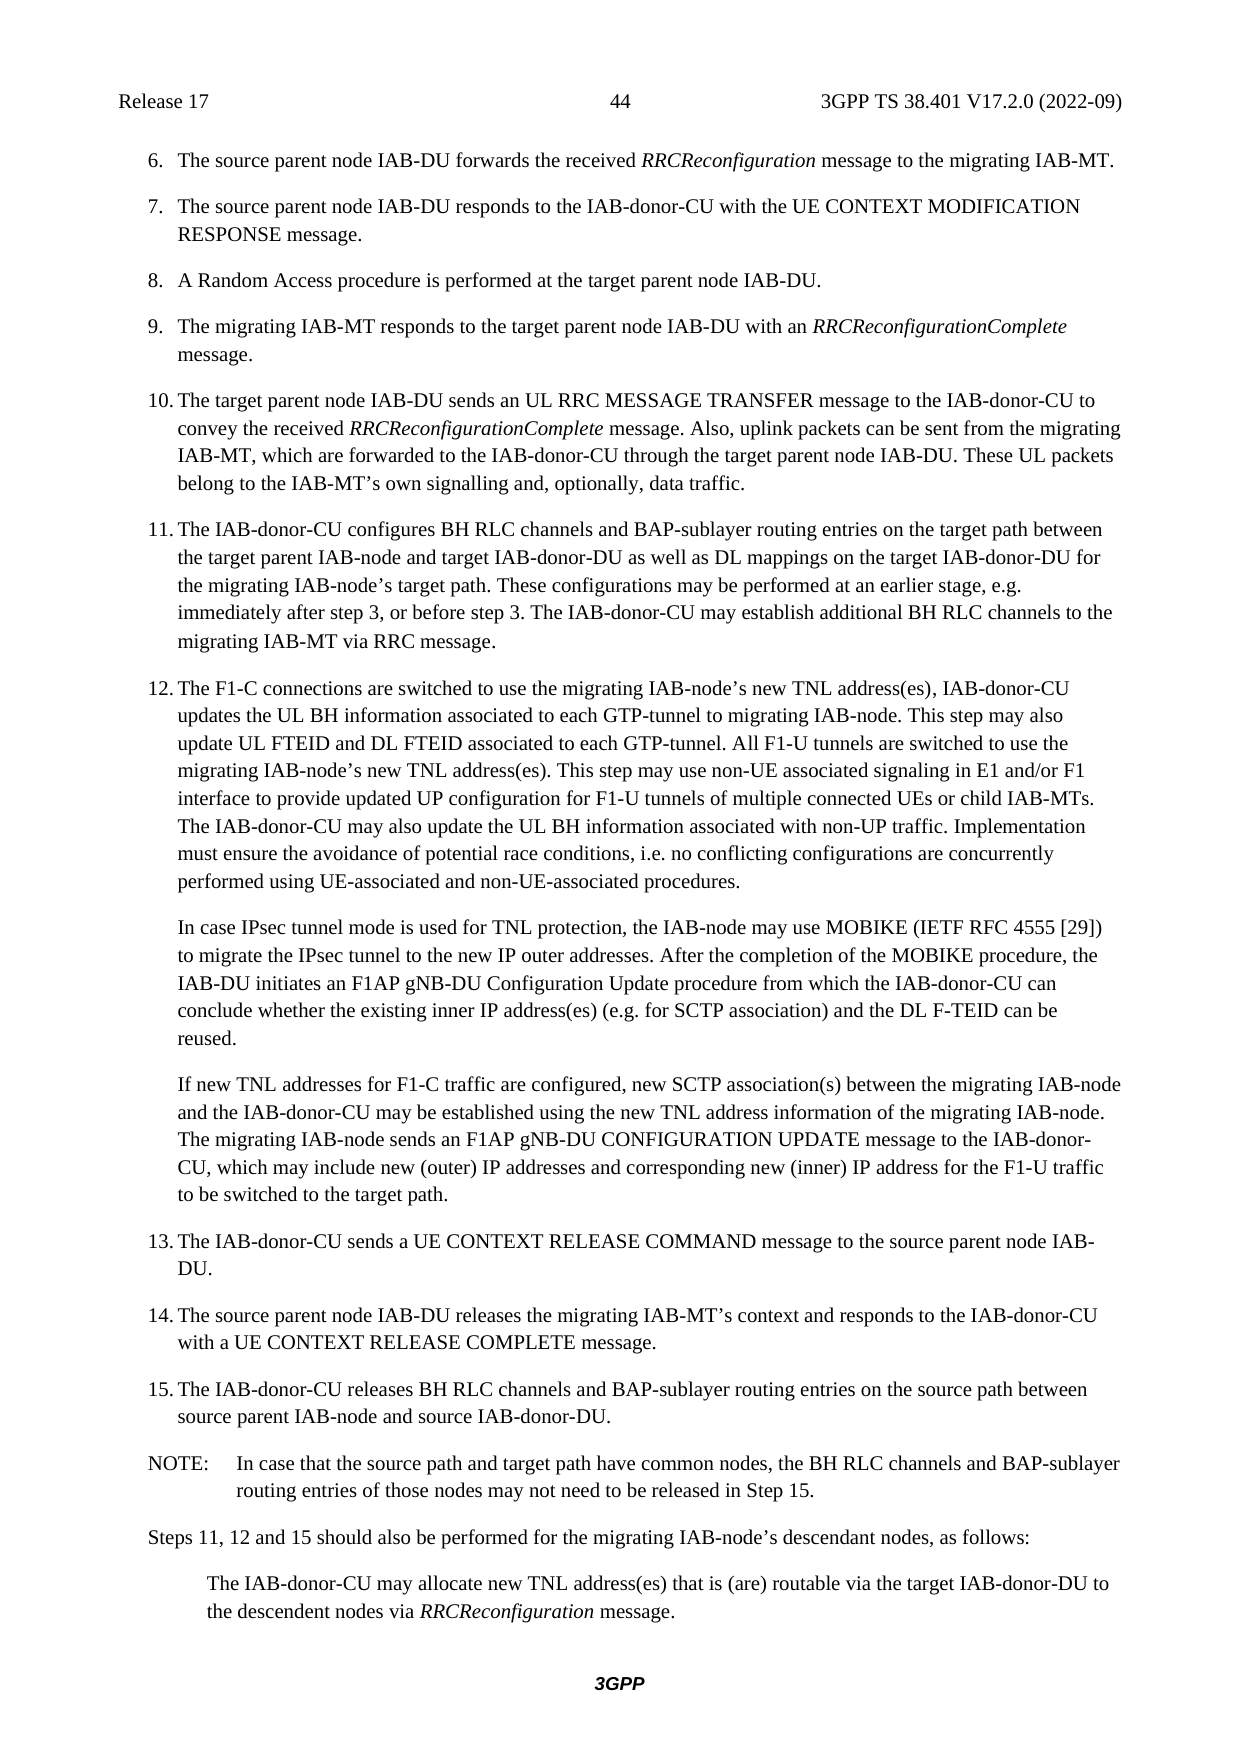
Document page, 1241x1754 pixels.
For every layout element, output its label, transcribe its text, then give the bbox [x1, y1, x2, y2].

text 13. The IAB-donor-CU sends a UE CONTEXT RELEASE COMMAND message to the source parent node IAB-DU. [148, 1229, 1122, 1280]
text 7. The source parent node IAB-DU responds to the IAB-donor-CU with the UE CONTEXT MODIFICATION RESPONSE message. [148, 194, 1122, 246]
text 11. The IAB-donor-CU configures BH RLC channels and BAP-sublayer routing entries on the target path between the target parent IAB-node and target IAB-donor-DU as well as DL mappings on the target IAB-donor-DU for the migrating IAB-node’s target path. These configurations may be performed at an earlier stage, e.g. immediately after step 3, or before step 3. The IAB-donor-CU may establish additional BH RLC channels to the migrating IAB-MT via RRC message. [148, 517, 1122, 653]
text NOTE: In case that the source path and target path have common nodes, the BH RLC channels and BAP-sublayer routing entries of those nodes may not need to be released in Step 15. [148, 1451, 1122, 1502]
text 15. The IAB-donor-CU releases BH RLC channels and BAP-sublayer routing entries on the source path between source parent IAB-node and source IAB-donor-DU. [148, 1377, 1122, 1428]
text In case IPsec tunnel mode is used for TNL protection, the IAB-node may use MOBIKE (IETF RFC 4555 [29]) to migrate the IPsec tunnel to the new IP outer addresses. After the completion of the MOBIKE procedure, the IAB-DU initiates an F1AP gNB-DU Configuration Update procedure from which the IAB-donor-CU can conclude whether the existing inner IP address(es) (e.g. for SCTP association) and the DL F-TEID can be reused. [148, 915, 1122, 1050]
text 10. The target parent node IAB-DU sends an UL RRC MESSAGE TRANSFER message to the IAB-donor-CU to convey the received RRCReconfigurationComplete message. Also, uplink packets can be sent from the migrating IAB-MT, which are forwarded to the IAB-donor-CU through the target parent node IAB-DU. These UL packets belong to the IAB-MT’s own signalling and, optionally, data traffic. [148, 388, 1122, 495]
text 9. The migrating IAB-MT responds to the target parent node IAB-DU with an RRCReconfigurationComplete message. [148, 314, 1122, 366]
text Steps 11, 12 and 15 should also be performed for the migrating IAB-node’s descendant nodes, as follows: [148, 1524, 1122, 1549]
text The IAB-donor-CU may allocate new TNL address(es) that is (are) routable via the target IAB-donor-DU to the descendent nodes via RRCReconfiguration message. [177, 1571, 1122, 1623]
text If new TNL addresses for F1-C traffic are configured, new SCTP association(s) between the migrating IAB-node and the IAB-donor-CU may be established using the new TNL address information of the migrating IAB-node. The migrating IAB-node sends an F1AP gNB-DU CONFIGURATION UPDATE message to the IAB-donor-CU, which may include new (outer) IP addresses and corresponding new (inner) IP address for the F1-U traffic to be switched to the target path. [148, 1072, 1122, 1206]
text 8. A Random Access procedure is performed at the target parent node IAB-DU. [148, 268, 1122, 292]
text 6. The source parent node IAB-DU forwards the received RRCReconfiguration message to the migrating IAB-MT. [148, 147, 1122, 172]
text 14. The source parent node IAB-DU releases the migrating IAB-MT’s context and responds to the IAB-donor-CU with a UE CONTEXT RELEASE COMPLETE message. [148, 1303, 1122, 1354]
text 12. The F1-C connections are switched to use the migrating IAB-node’s new TNL address(es), IAB-donor-CU updates the UL BH information associated to each GTP-tunnel to migrating IAB-node. This step may also update UL FTEID and DL FTEID associated to each GTP-tunnel. All F1-U tunnels are switched to use the migrating IAB-node’s new TNL address(es). This step may use non-UE associated signaling in E1 and/or F1 interface to provide updated UP configuration for F1-U tunnels of multiple connected UEs or child IAB-MTs. The IAB-donor-CU may also update the UL BH information associated with non-UP traffic. Implementation must ensure the avoidance of potential race conditions, i.e. no conflicting configurations are concurrently performed using UE-associated and non-UE-associated procedures. [148, 676, 1122, 893]
